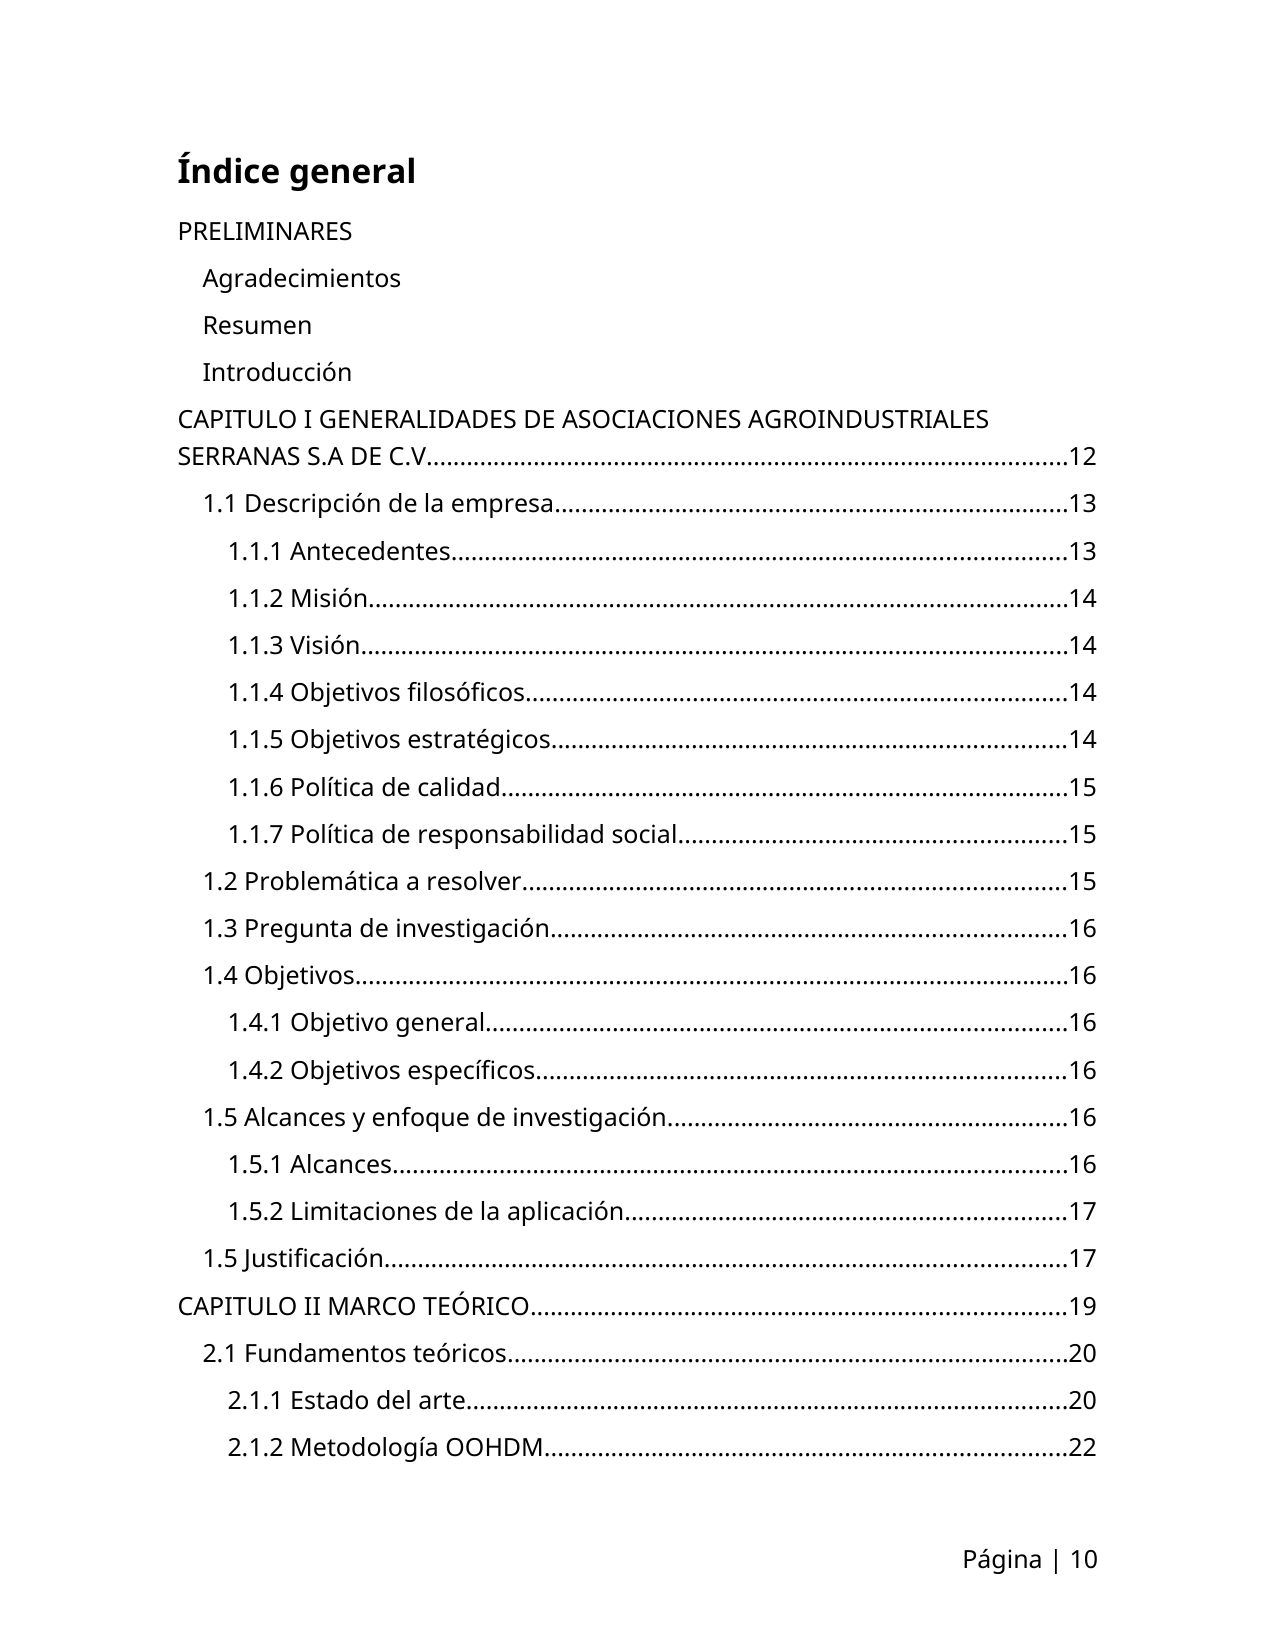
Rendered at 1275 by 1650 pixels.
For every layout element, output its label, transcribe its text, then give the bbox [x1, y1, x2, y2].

text Índice general [177, 148, 1098, 193]
